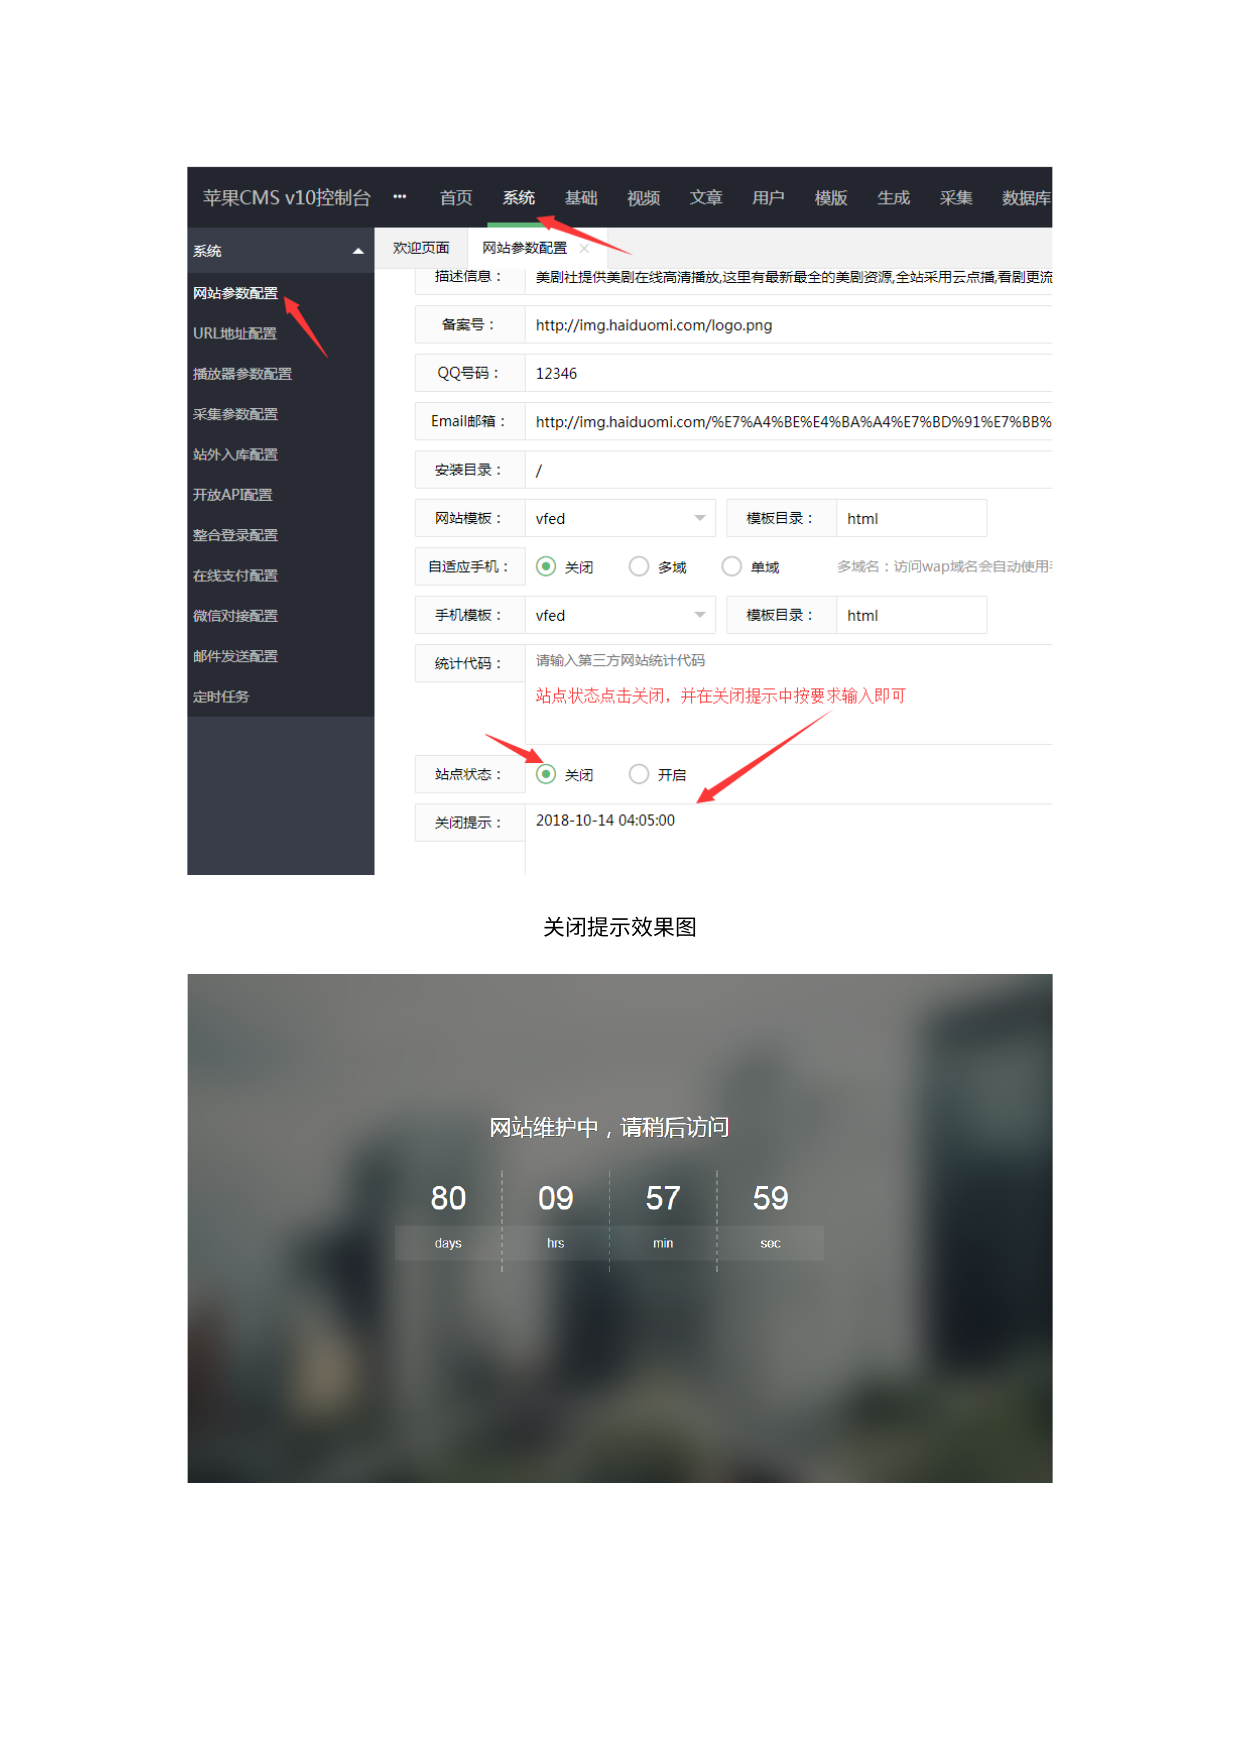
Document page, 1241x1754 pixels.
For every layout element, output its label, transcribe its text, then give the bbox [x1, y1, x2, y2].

text 关闭提示效果图 [187, 909, 1053, 942]
picture [187, 162, 1053, 875]
picture [187, 974, 1053, 1483]
